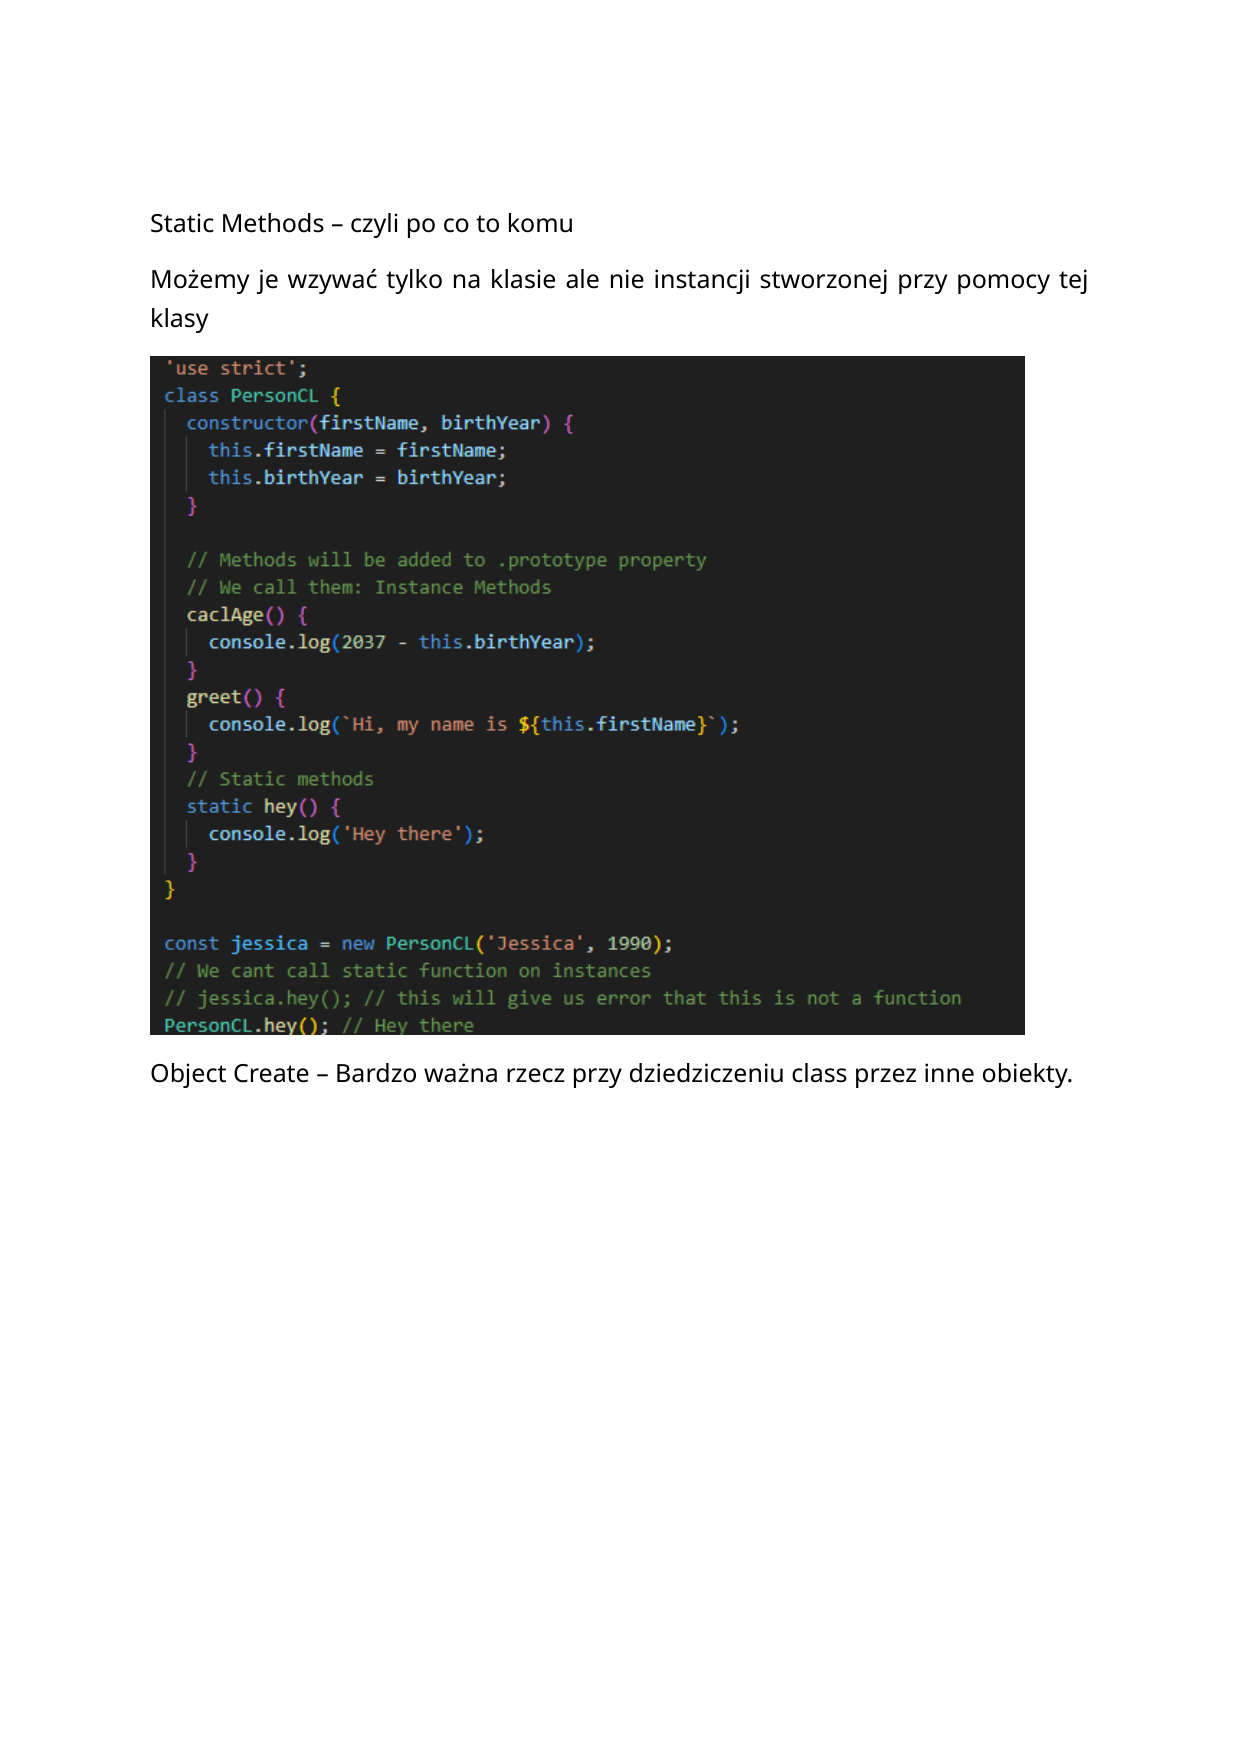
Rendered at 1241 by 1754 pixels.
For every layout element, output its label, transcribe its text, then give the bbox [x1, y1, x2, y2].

text Możemy je wzywać tylko na klasie ale nie instancji stworzonej przy pomocy tej klasy [150, 262, 1090, 335]
text Static Methods – czyli po co to komu [150, 206, 1090, 240]
picture [150, 356, 1025, 1035]
text Object Create – Bardzo ważna rzecz przy dziedziczeniu class przez inne obiekty. [150, 1056, 1090, 1090]
